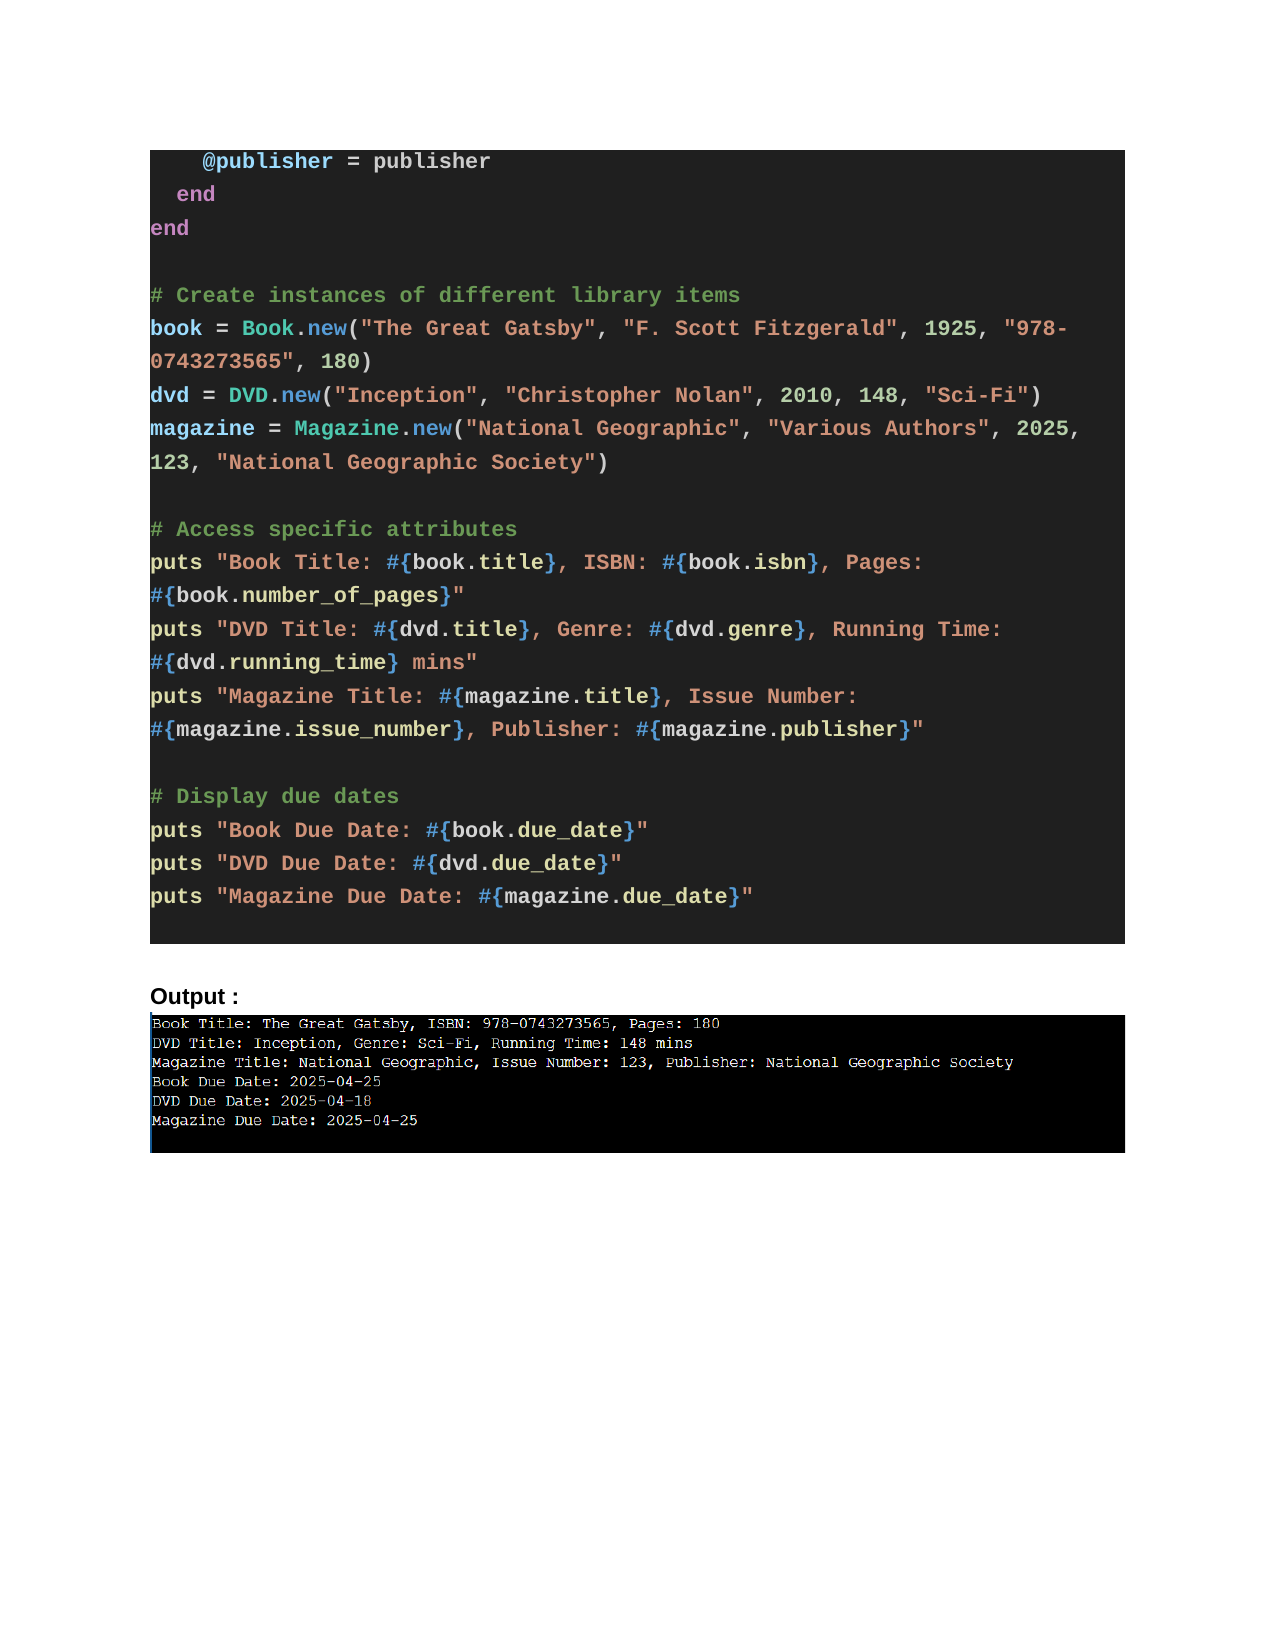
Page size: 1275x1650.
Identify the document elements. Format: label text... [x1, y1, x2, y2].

text puts "DVD Title: #{dvd.title}, Genre: #{dvd.genre}, Running Time: #{dvd.running_time} mins" [150, 618, 1125, 676]
text @publisher = publisher [150, 150, 1125, 175]
picture [150, 1012, 1125, 1153]
text end [150, 183, 1125, 208]
text puts "Book Due Date: #{book.due_date}" [150, 819, 1125, 843]
text end [150, 217, 1125, 242]
text dvd = DVD.new("Inception", "Christopher Nolan", 2010, 148, "Sci-Fi") [150, 384, 1125, 409]
text Output : [150, 983, 1125, 1009]
text # Access specific attributes [150, 518, 1125, 543]
text # Create instances of different library items [150, 284, 1125, 308]
text magazine = Magazine.new("National Geographic", "Various Authors", 2025, 123, "National Geographic Society") [150, 417, 1125, 476]
text # Display due dates [150, 785, 1125, 810]
text puts "Magazine Title: #{magazine.title}, Issue Number: #{magazine.issue_number}, Publisher: #{magazine.publisher}" [150, 685, 1125, 743]
text puts "Magazine Due Date: #{magazine.due_date}" [150, 886, 1125, 910]
text book = Book.new("The Great Gatsby", "F. Scott Fitzgerald", 1925, "978-0743273565", 180) [150, 317, 1125, 375]
text puts "Book Title: #{book.title}, ISBN: #{book.isbn}, Pages: #{book.number_of_pages}" [150, 551, 1125, 609]
text puts "DVD Due Date: #{dvd.due_date}" [150, 852, 1125, 877]
